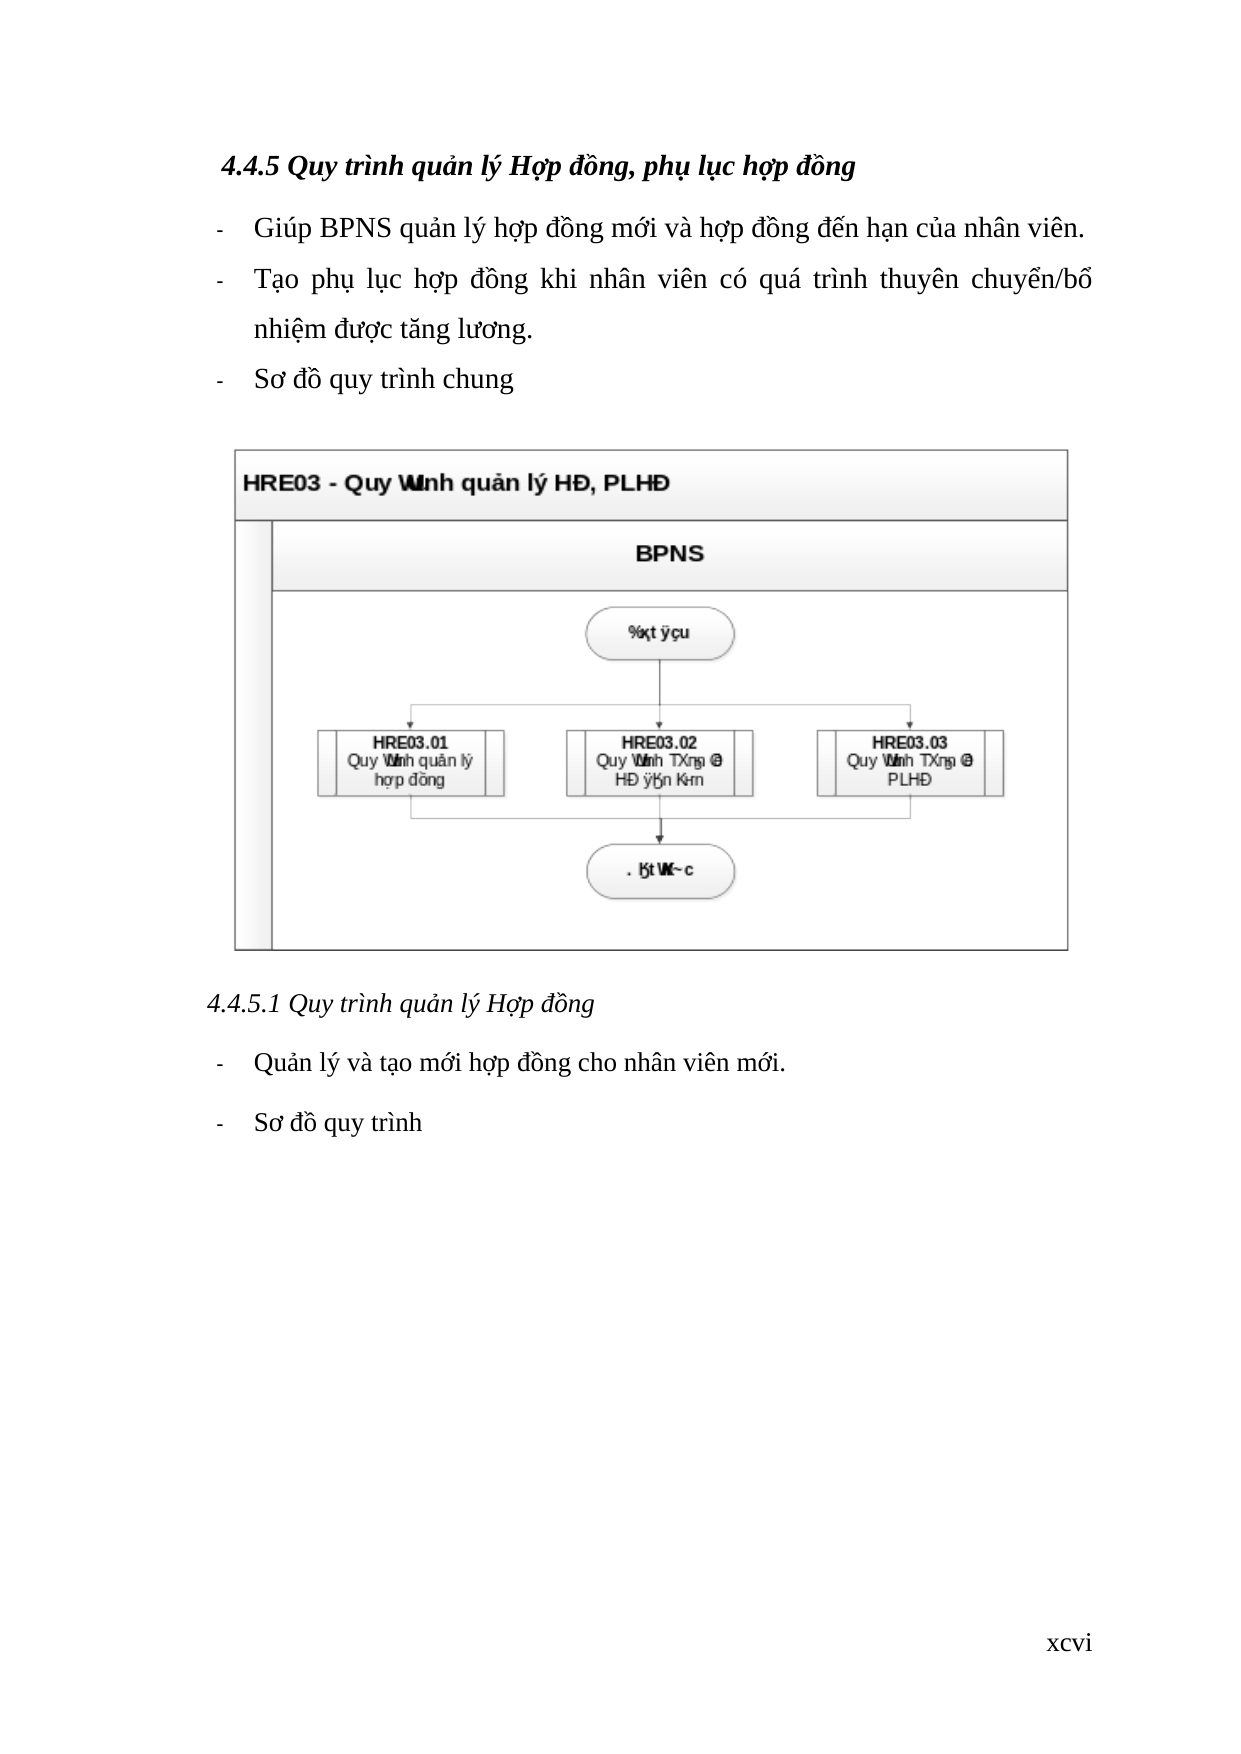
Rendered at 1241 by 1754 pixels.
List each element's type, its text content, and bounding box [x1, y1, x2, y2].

subtitle 4.4.5 Quy trình quản lý Hợp đồng, phụ lục hợp đồng [207, 148, 1092, 181]
list Sơ đồ quy trình [216, 1106, 1092, 1137]
list Giúp BPNS quản lý hợp đồng mới và hợp đồng đến hạn của nhân viên. [216, 211, 1092, 244]
subtitle 4.4.5.1 Quy trình quản lý Hợp đồng [207, 987, 1092, 1018]
list Quản lý và tạo mới hợp đồng cho nhân viên mới. [216, 1046, 1092, 1078]
list Sơ đồ quy trình chung [216, 361, 1092, 395]
list Tạo phụ lục hợp đồng khi nhân viên có quá trình thuyên chuyển/bổ nhiệm được tăng lương. [216, 261, 1092, 345]
